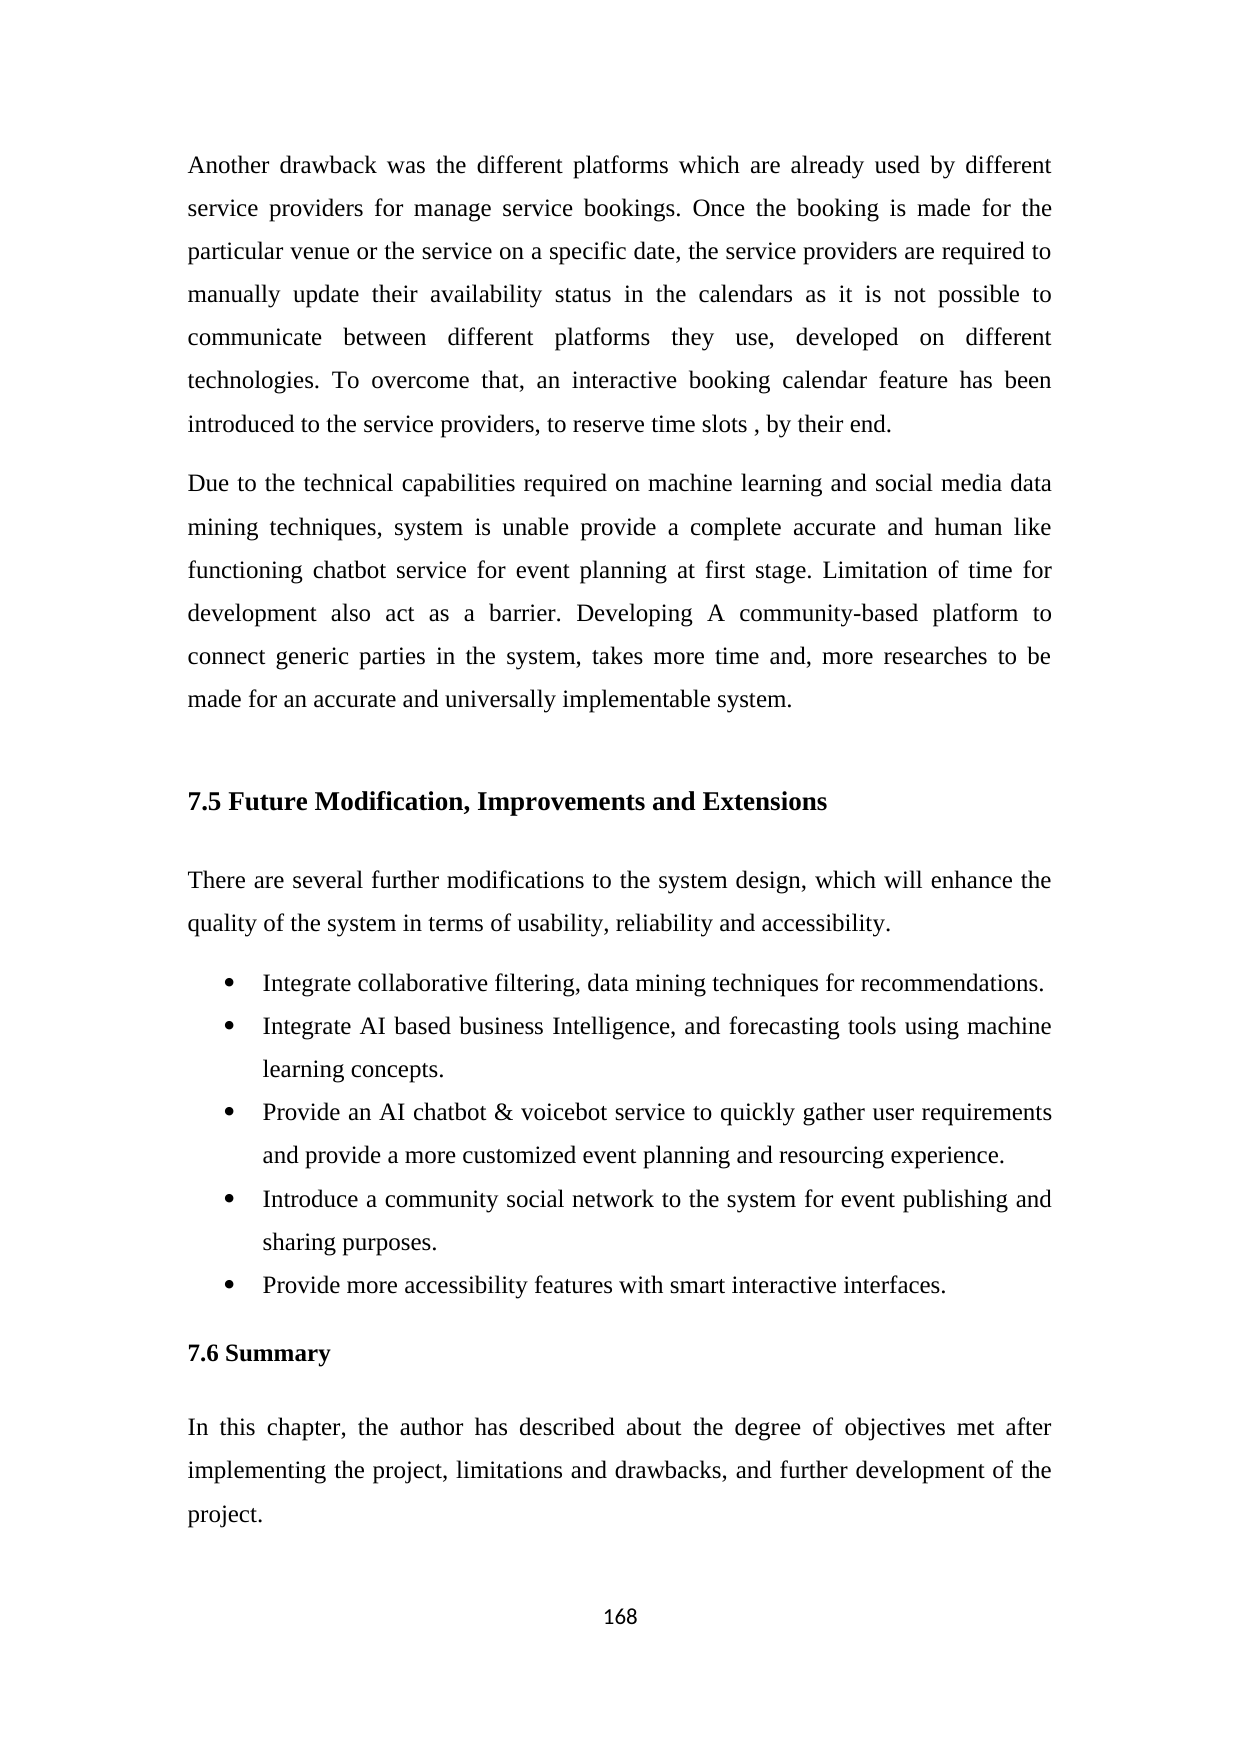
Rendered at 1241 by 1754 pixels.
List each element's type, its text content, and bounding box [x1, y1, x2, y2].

list Provide an AI chatbot & voicebot service to quickly gather user requirements and provide a more customized event planning and resourcing experience. [225, 1097, 1053, 1169]
list Integrate collaborative filtering, data mining techniques for recommendations. [225, 968, 1053, 997]
text Due to the technical capabilities required on machine learning and social media data mining techniques, system is unable provide a complete accurate and human like functioning chatbot service for event planning at first stage. Limitation of time for development also act as a barrier. Developing A community-based platform to connect generic parties in the system, takes more time and, more researches to be made for an accurate and universally implementable system. [187, 468, 1053, 755]
text There are several further modifications to the system design, which will enhance the quality of the system in terms of usability, reliability and accessibility. [187, 865, 1053, 937]
text In this chapter, the author has described about the degree of objectives met after implementing the project, limitations and drawbacks, and further development of the project. [187, 1412, 1053, 1527]
subtitle 7.6 Summary [187, 1338, 1053, 1367]
list Introduce a community social network to the system for event publishing and sharing purposes. [225, 1184, 1053, 1256]
list Integrate AI based business Intelligence, and forecasting tools using machine learning concepts. [225, 1011, 1053, 1083]
list Provide more accessibility features with smart interactive interfaces. [225, 1270, 1053, 1299]
text Another drawback was the different platforms which are already used by different service providers for manage service bookings. Once the booking is made for the particular venue or the service on a specific date, the service providers are required to manually update their availability status in the calendars as it is not possible to communicate between different platforms they use, developed on different technologies. To overcome that, an interactive booking calendar feature has been introduced to the service providers, to reserve time slots , by their end. [187, 150, 1053, 437]
subtitle 7.5 Future Modification, Improvements and Extensions [187, 786, 1053, 850]
